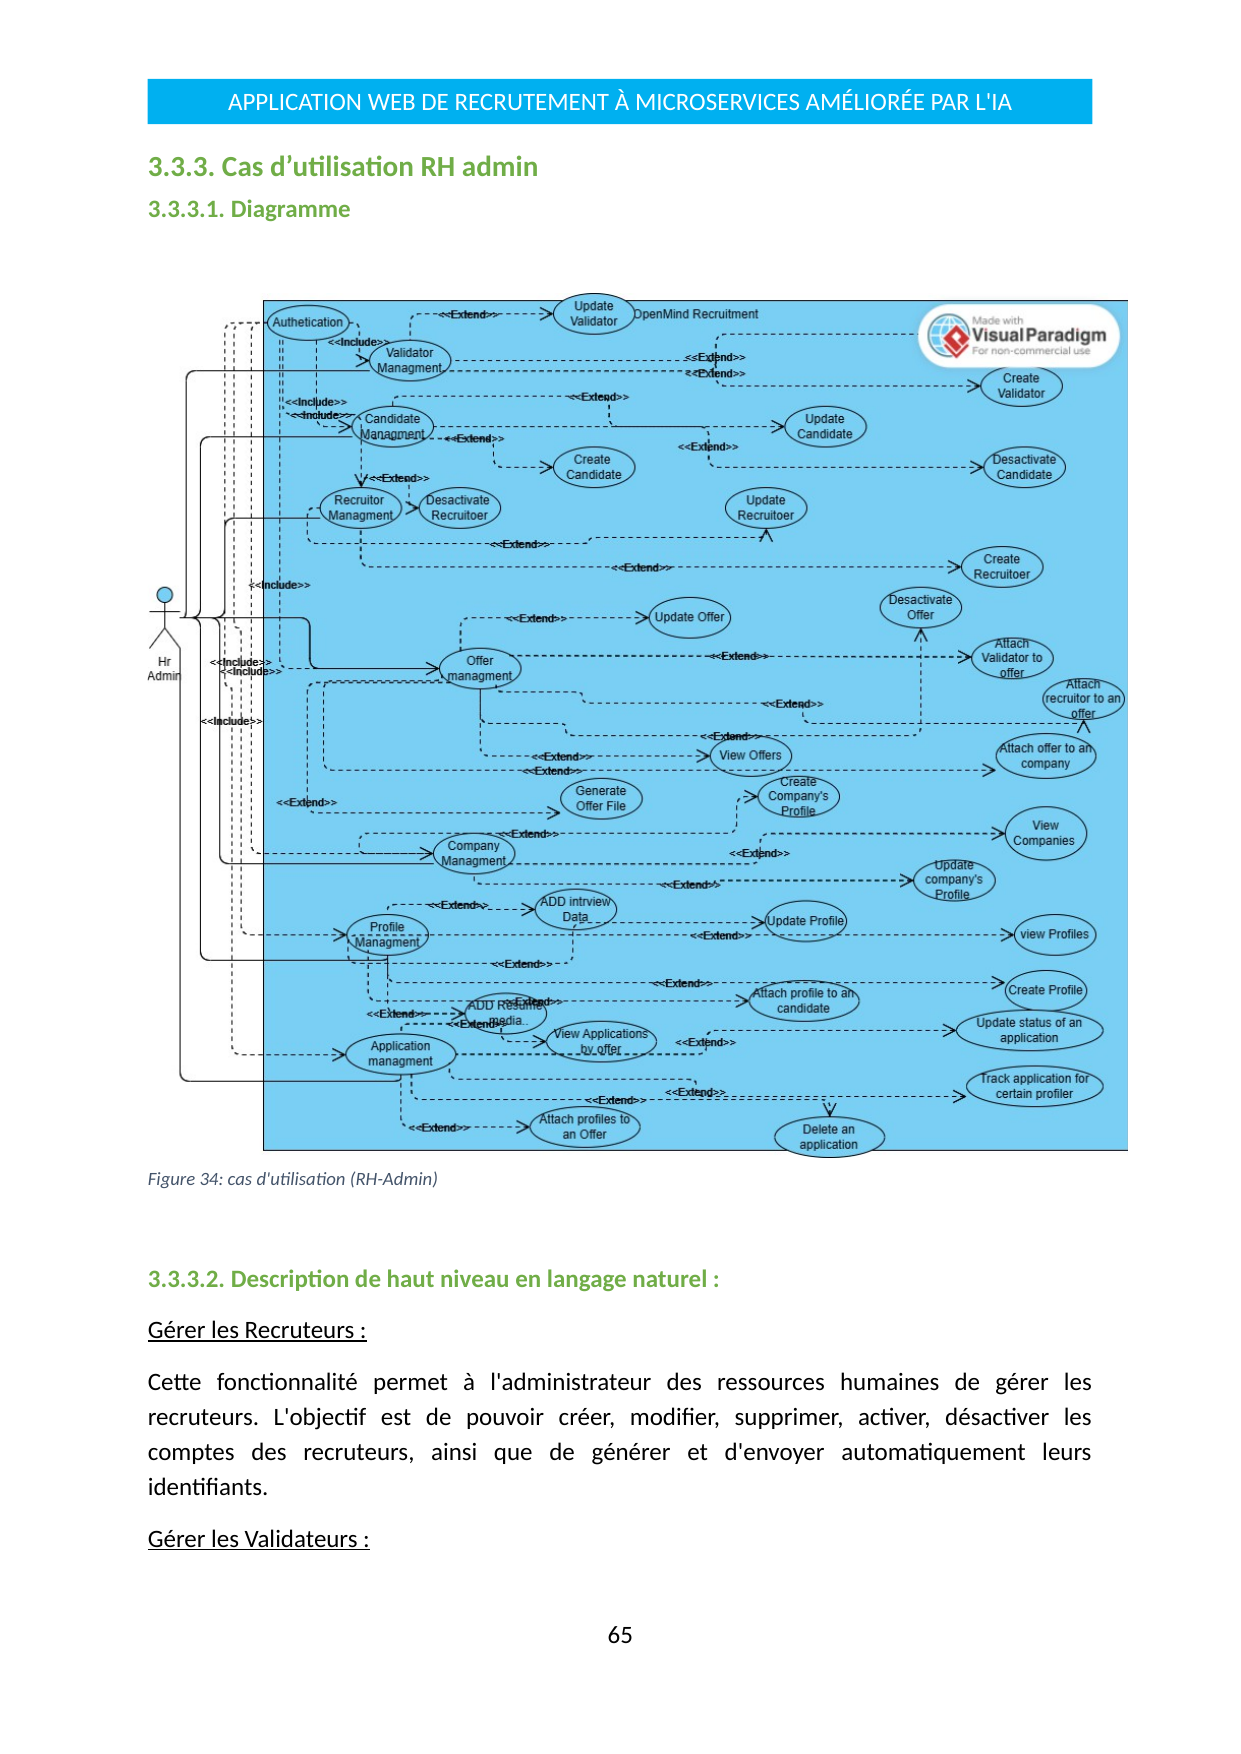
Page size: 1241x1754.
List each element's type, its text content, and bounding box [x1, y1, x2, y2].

text 3.3.3.1. Diagramme [148, 193, 1093, 223]
text 3.3.3.2. Description de haut niveau en langage naturel : [148, 1263, 1093, 1293]
text Gérer les Validateurs : [148, 1523, 1093, 1553]
text Cette fonctionnalité permet à l'administrateur des ressources humaines de gérer les recruteurs. L'objectif est de pouvoir créer, modifier, supprimer, activer, désactiver les comptes des recruteurs, ainsi que de générer et d'envoyer automatiquement leurs identifiants. [148, 1366, 1093, 1502]
text Gérer les Recruteurs : [148, 1314, 1093, 1345]
subtitle 3.3.3. Cas d’utilisation RH admin [148, 148, 1093, 183]
picture [147, 293, 1128, 1158]
